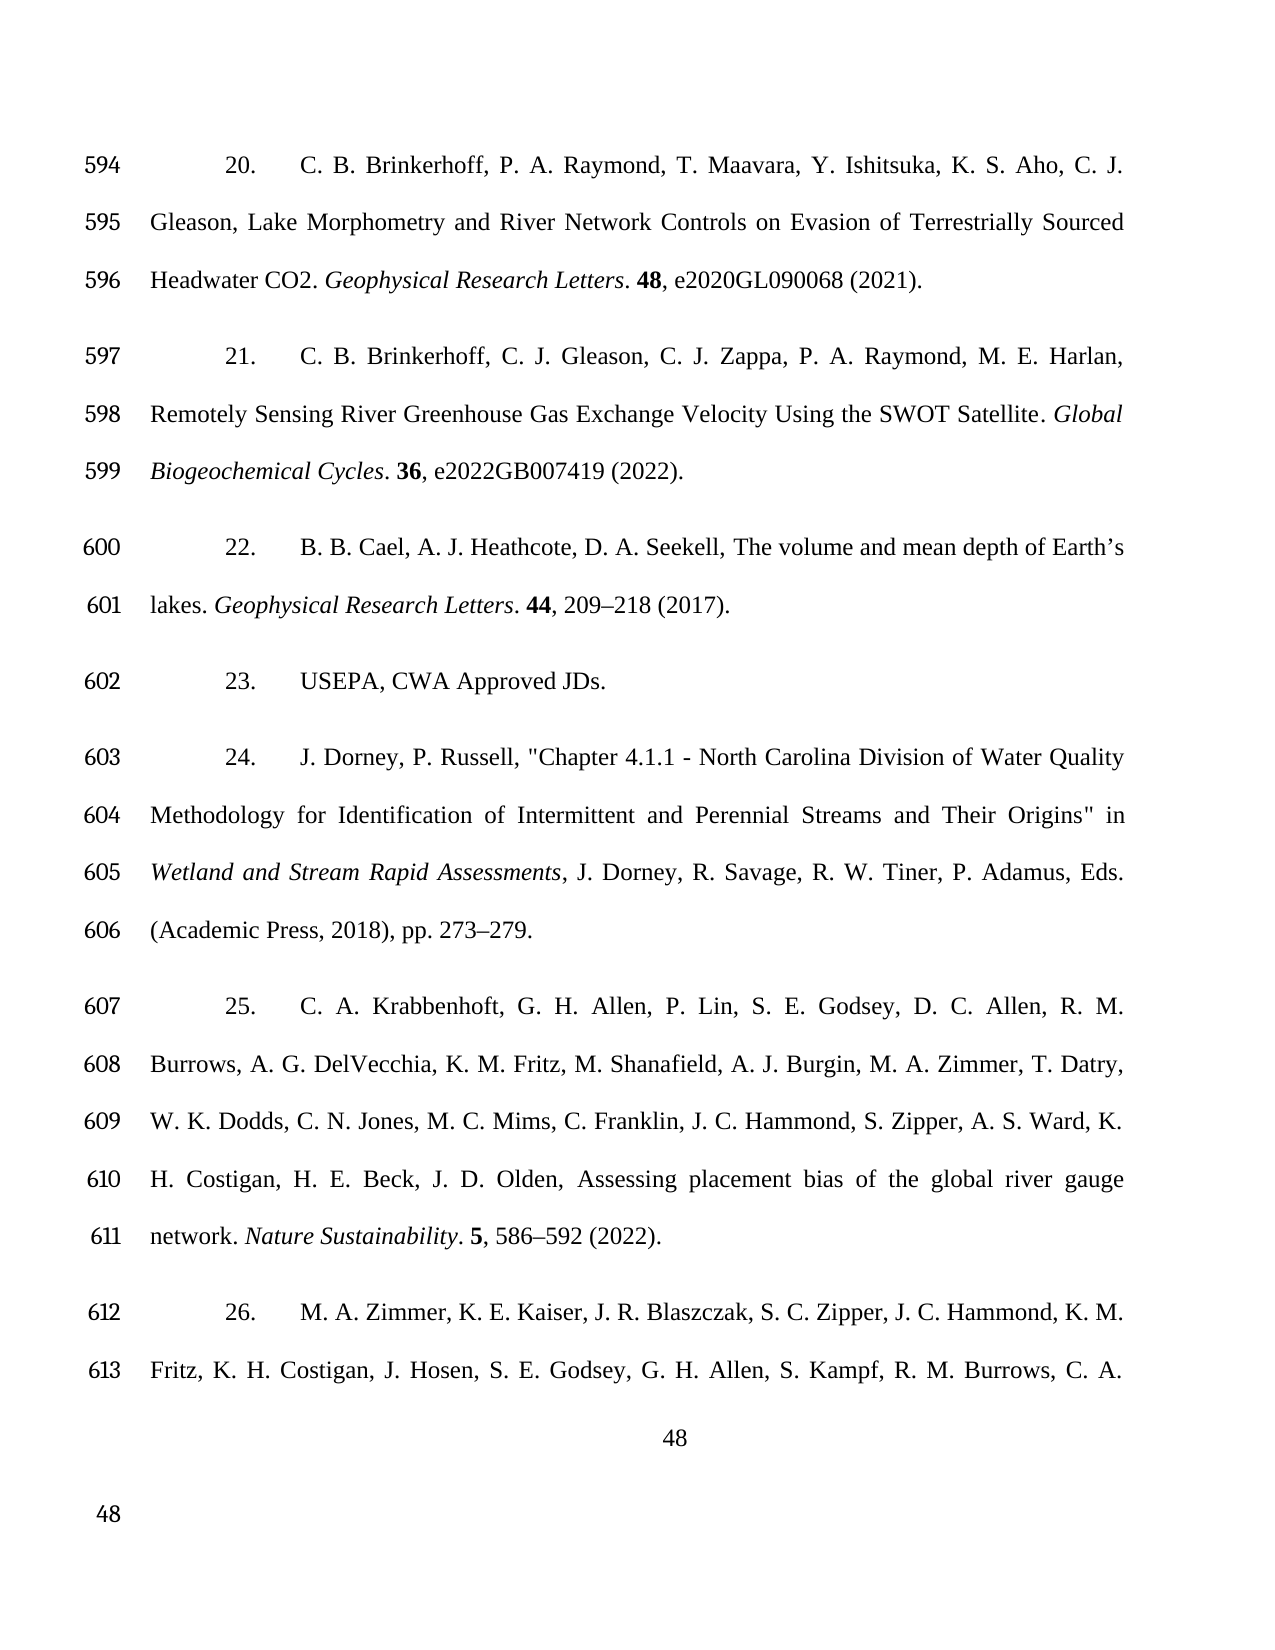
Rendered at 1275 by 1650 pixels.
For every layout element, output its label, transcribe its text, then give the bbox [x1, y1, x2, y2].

text 25. C. A. Krabbenhoft, G. H. Allen, P. Lin, S. E. Godsey, D. C. Allen, R. M. Burrows, A. G. DelVecchia, K. M. Fritz, M. Shanafield, A. J. Burgin, M. A. Zimmer, T. Datry, W. K. Dodds, C. N. Jones, M. C. Mims, C. Franklin, J. C. Hammond, S. Zipper, A. S. Ward, K. H. Costigan, H. E. Beck, J. D. Olden, Assessing placement bias of the global river gauge network. Nature Sustainability. 5, 586–592 (2022). [150, 991, 1125, 1250]
text 24. J. Dorney, P. Russell, "Chapter 4.1.1 - North Carolina Division of Water Quality Methodology for Identification of Intermittent and Perennial Streams and Their Origins" in Wetland and Stream Rapid Assessments, J. Dorney, R. Savage, R. W. Tiner, P. Adamus, Eds. (Academic Press, 2018), pp. 273–279. [150, 742, 1125, 944]
text 21. C. B. Brinkerhoff, C. J. Gleason, C. J. Zappa, P. A. Raymond, M. E. Harlan, Remotely Sensing River Greenhouse Gas Exchange Velocity Using the SWOT Satellite. Global Biogeochemical Cycles. 36, e2022GB007419 (2022). [150, 341, 1125, 485]
text 22. B. B. Cael, A. J. Heathcote, D. A. Seekell, The volume and mean depth of Earth’s lakes. Geophysical Research Letters. 44, 209–218 (2017). [150, 532, 1125, 619]
text 20. C. B. Brinkerhoff, P. A. Raymond, T. Maavara, Y. Ishitsuka, K. S. Aho, C. J. Gleason, Lake Morphometry and River Network Controls on Evasion of Terrestrially Sourced Headwater CO2. Geophysical Research Letters. 48, e2020GL090068 (2021). [150, 150, 1125, 294]
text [150, 1297, 1125, 1384]
text 23. USEPA, CWA Approved JDs. [150, 666, 1125, 695]
